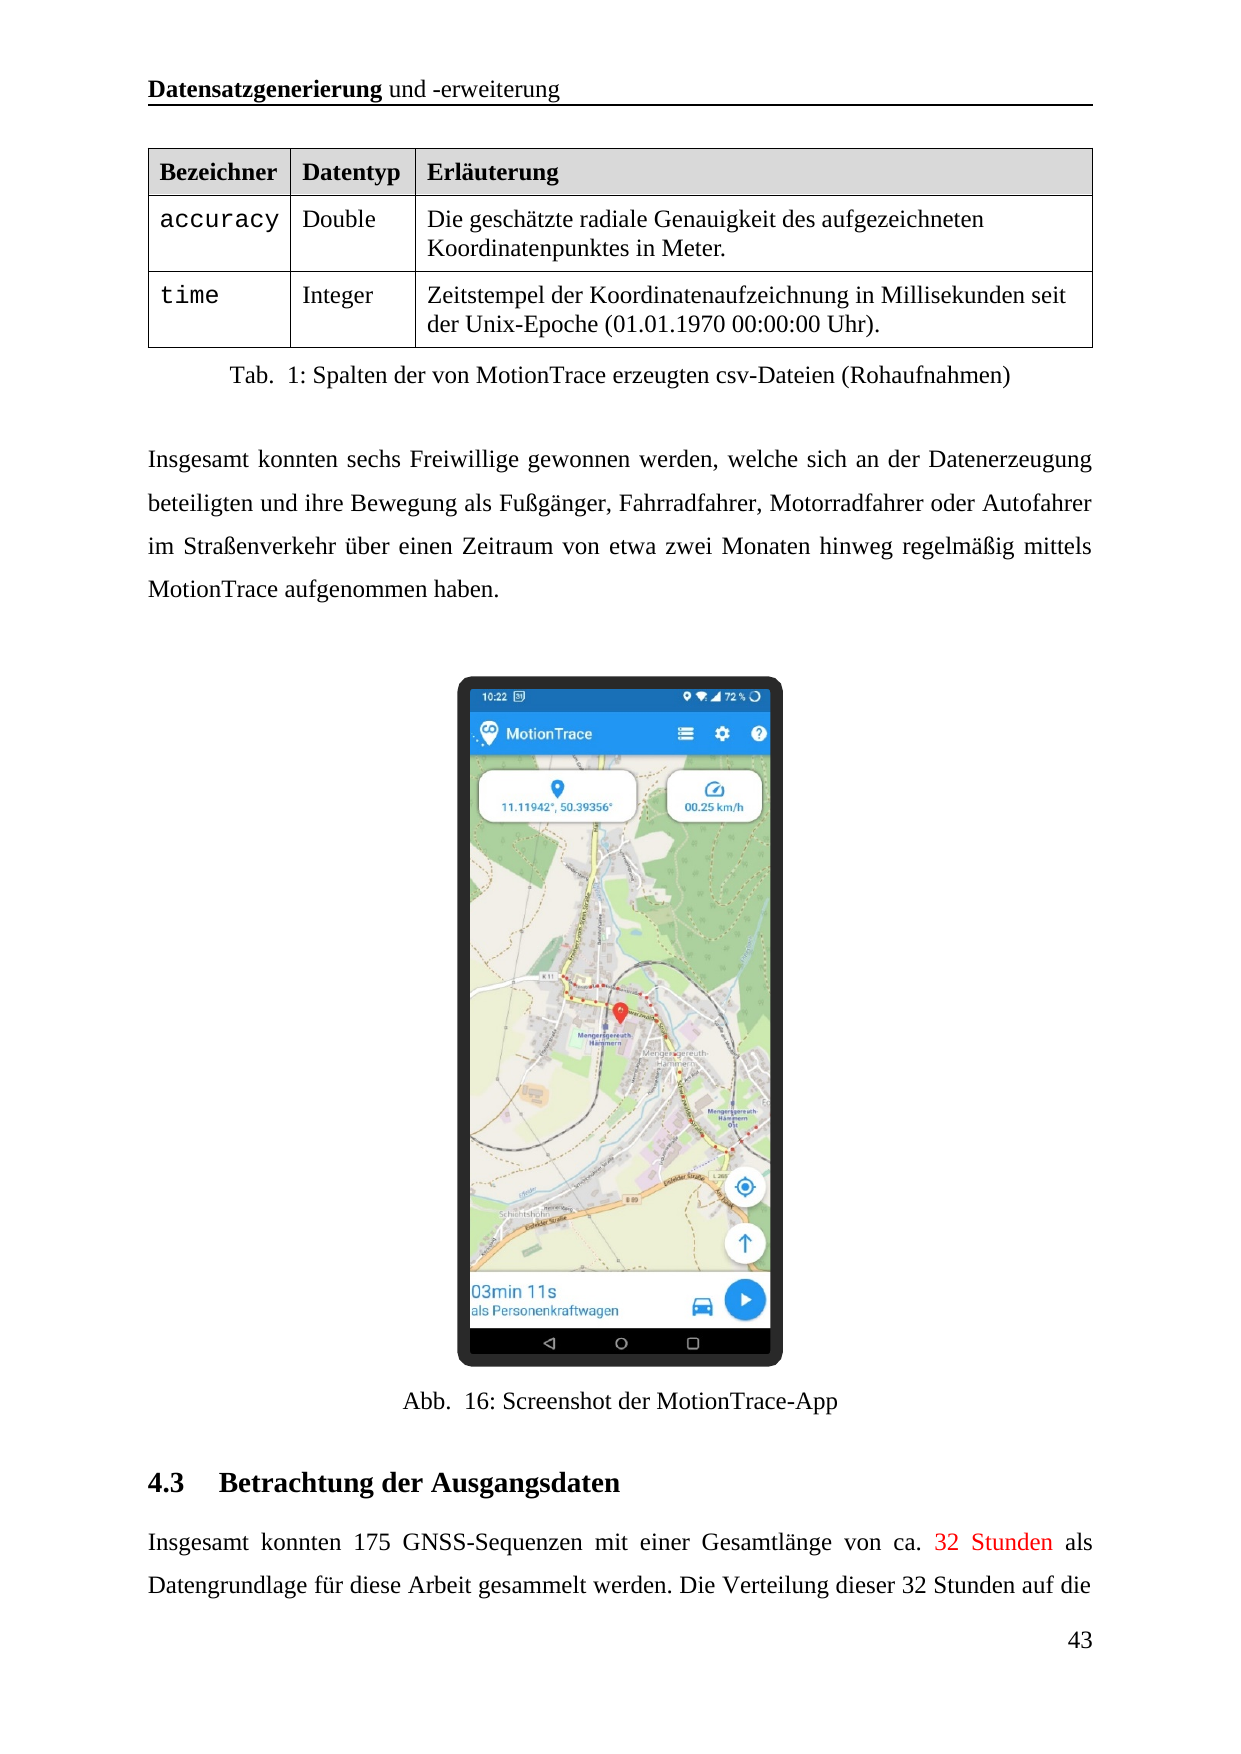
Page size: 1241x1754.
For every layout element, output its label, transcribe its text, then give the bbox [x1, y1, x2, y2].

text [148, 1527, 1093, 1599]
table_cell Zeitstempel der Koordinatenaufzeichnung in Millisekunden seit der Unix-Epoche (01.01.1970 00:00:00 Uhr). [416, 272, 1092, 347]
picture [470, 689, 770, 1354]
table_header Bezeichner [149, 149, 290, 194]
text Insgesamt konnten sechs Freiwillige gewonnen werden, welche sich an der Datenerzeugung beteiligten und ihre Bewegung als Fußgänger, Fahrradfahrer, Motorradfahrer oder Autofahrer im Straßenverkehr über einen Zeitraum von etwa zwei Monaten hinweg regelmäßig mittels MotionTrace aufgenommen haben. [148, 444, 1093, 603]
table_cell Integer [291, 272, 415, 347]
table_cell Double [291, 196, 415, 271]
subtitle Betrachtung der Ausgangsdaten [148, 1465, 1093, 1498]
table_cell Die geschätzte radiale Genauigkeit des aufgezeichneten Koordinatenpunktes in Meter. [416, 196, 1092, 271]
table_cell time [149, 272, 290, 347]
table_header Erläuterung [416, 149, 1092, 194]
table_cell accuracy [149, 196, 290, 271]
table_header Datentyp [291, 149, 415, 194]
